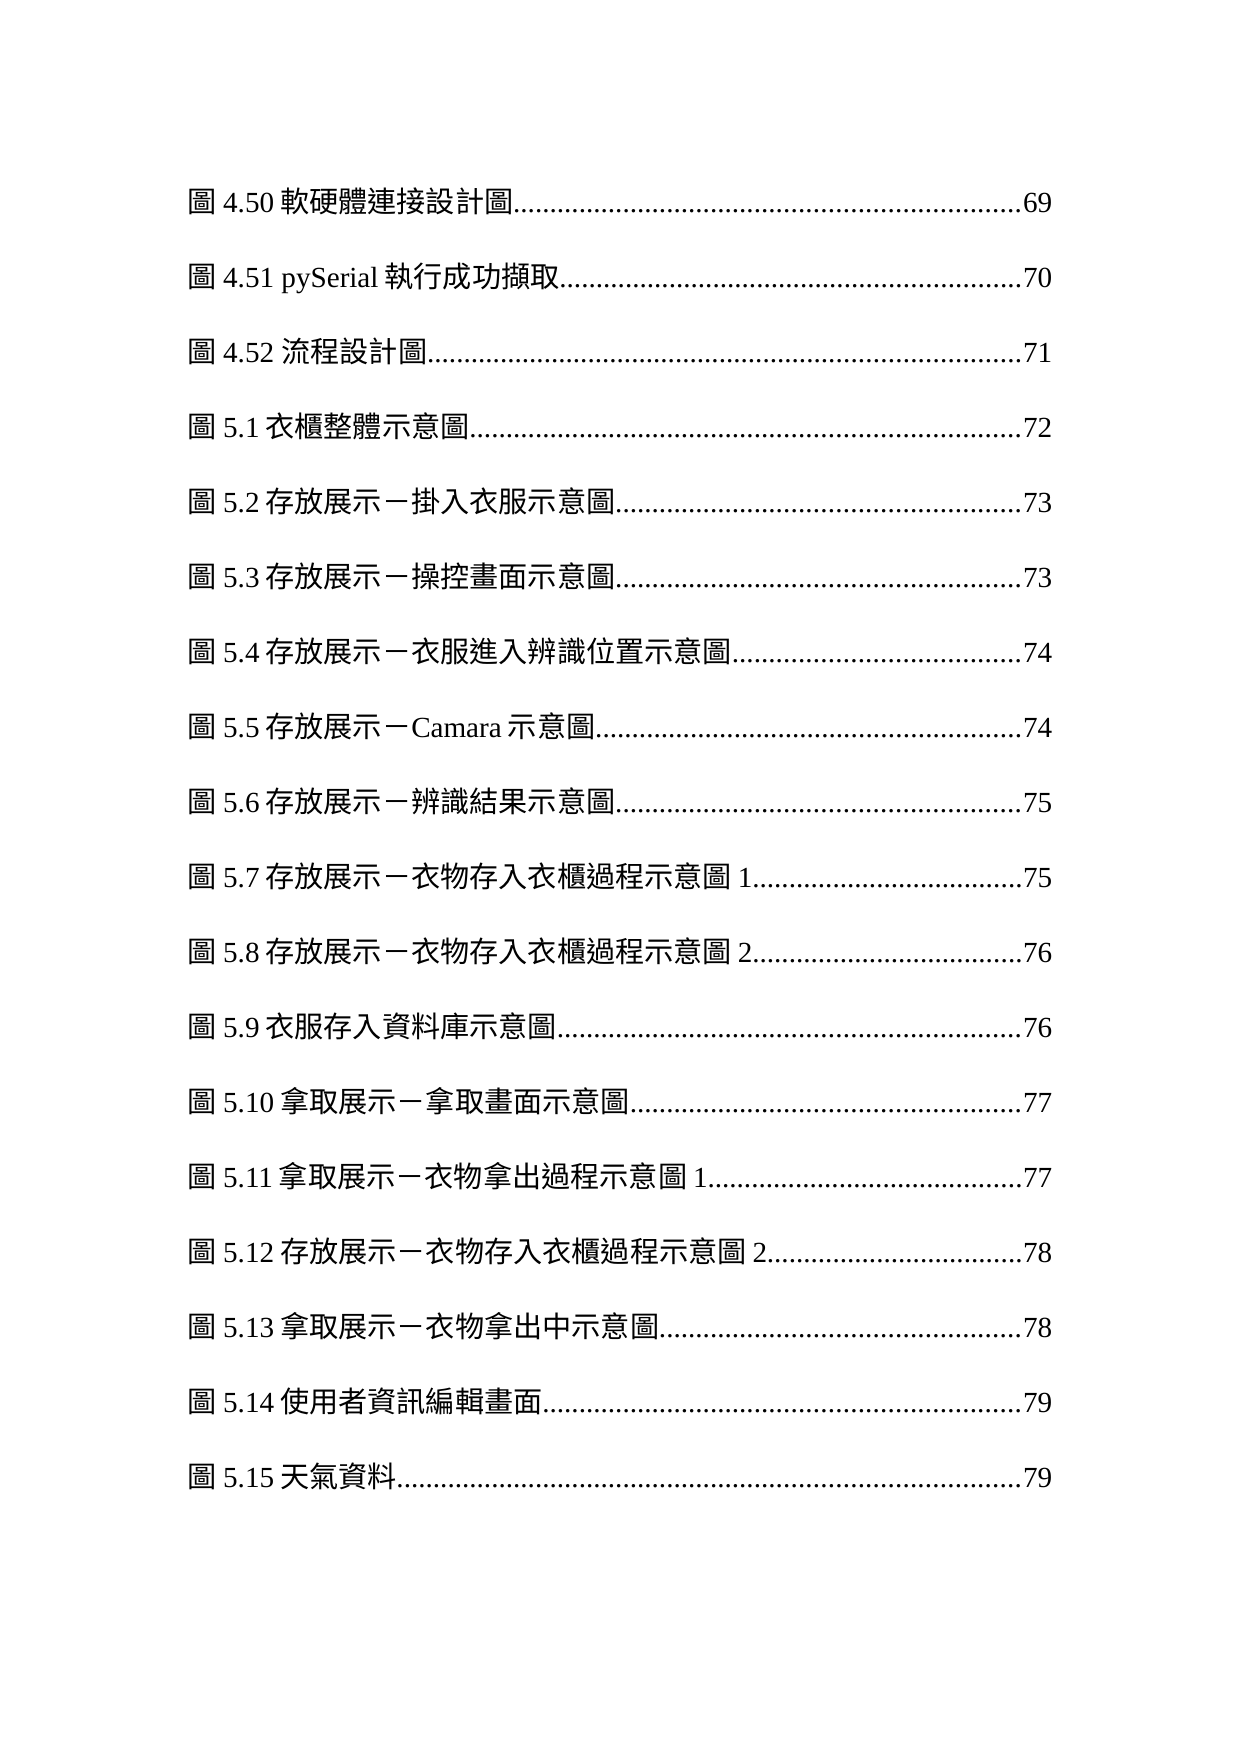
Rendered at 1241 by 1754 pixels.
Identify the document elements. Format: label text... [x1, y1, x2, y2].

text 圖 5.2存放展示－掛入衣服示意圖 73 [187, 463, 1053, 538]
text 圖 5.8存放展示－衣物存入衣櫃過程示意圖2 76 [187, 913, 1053, 988]
text 圖 5.3存放展示－操控畫面示意圖 73 [187, 538, 1053, 613]
text 圖 5.11拿取展示－衣物拿出過程示意圖1 77 [187, 1138, 1053, 1213]
text 圖 5.10拿取展示－拿取畫面示意圖 77 [187, 1063, 1053, 1138]
text 圖 5.12存放展示－衣物存入衣櫃過程示意圖2 78 [187, 1213, 1053, 1288]
text 圖 5.6存放展示－辨識結果示意圖 75 [187, 763, 1053, 838]
text 圖 4.50軟硬體連接設計圖 69 [187, 163, 1053, 238]
text 圖 4.52 流程設計圖 71 [187, 313, 1053, 388]
text 圖 5.5存放展示－Camara示意圖 74 [187, 688, 1053, 763]
text 圖 5.14使用者資訊編輯畫面 79 [187, 1363, 1053, 1438]
text 圖 4.51 pySerial執行成功擷取 70 [187, 238, 1053, 313]
text 圖 5.9衣服存入資料庫示意圖 76 [187, 988, 1053, 1063]
text 圖 5.4存放展示－衣服進入辨識位置示意圖 74 [187, 613, 1053, 688]
text 圖 5.7存放展示－衣物存入衣櫃過程示意圖1 75 [187, 838, 1053, 913]
text 圖 5.15天氣資料 79 [187, 1438, 1053, 1513]
text 圖 5.1衣櫃整體示意圖 72 [187, 388, 1053, 463]
text 圖 5.13拿取展示－衣物拿出中示意圖 78 [187, 1288, 1053, 1363]
